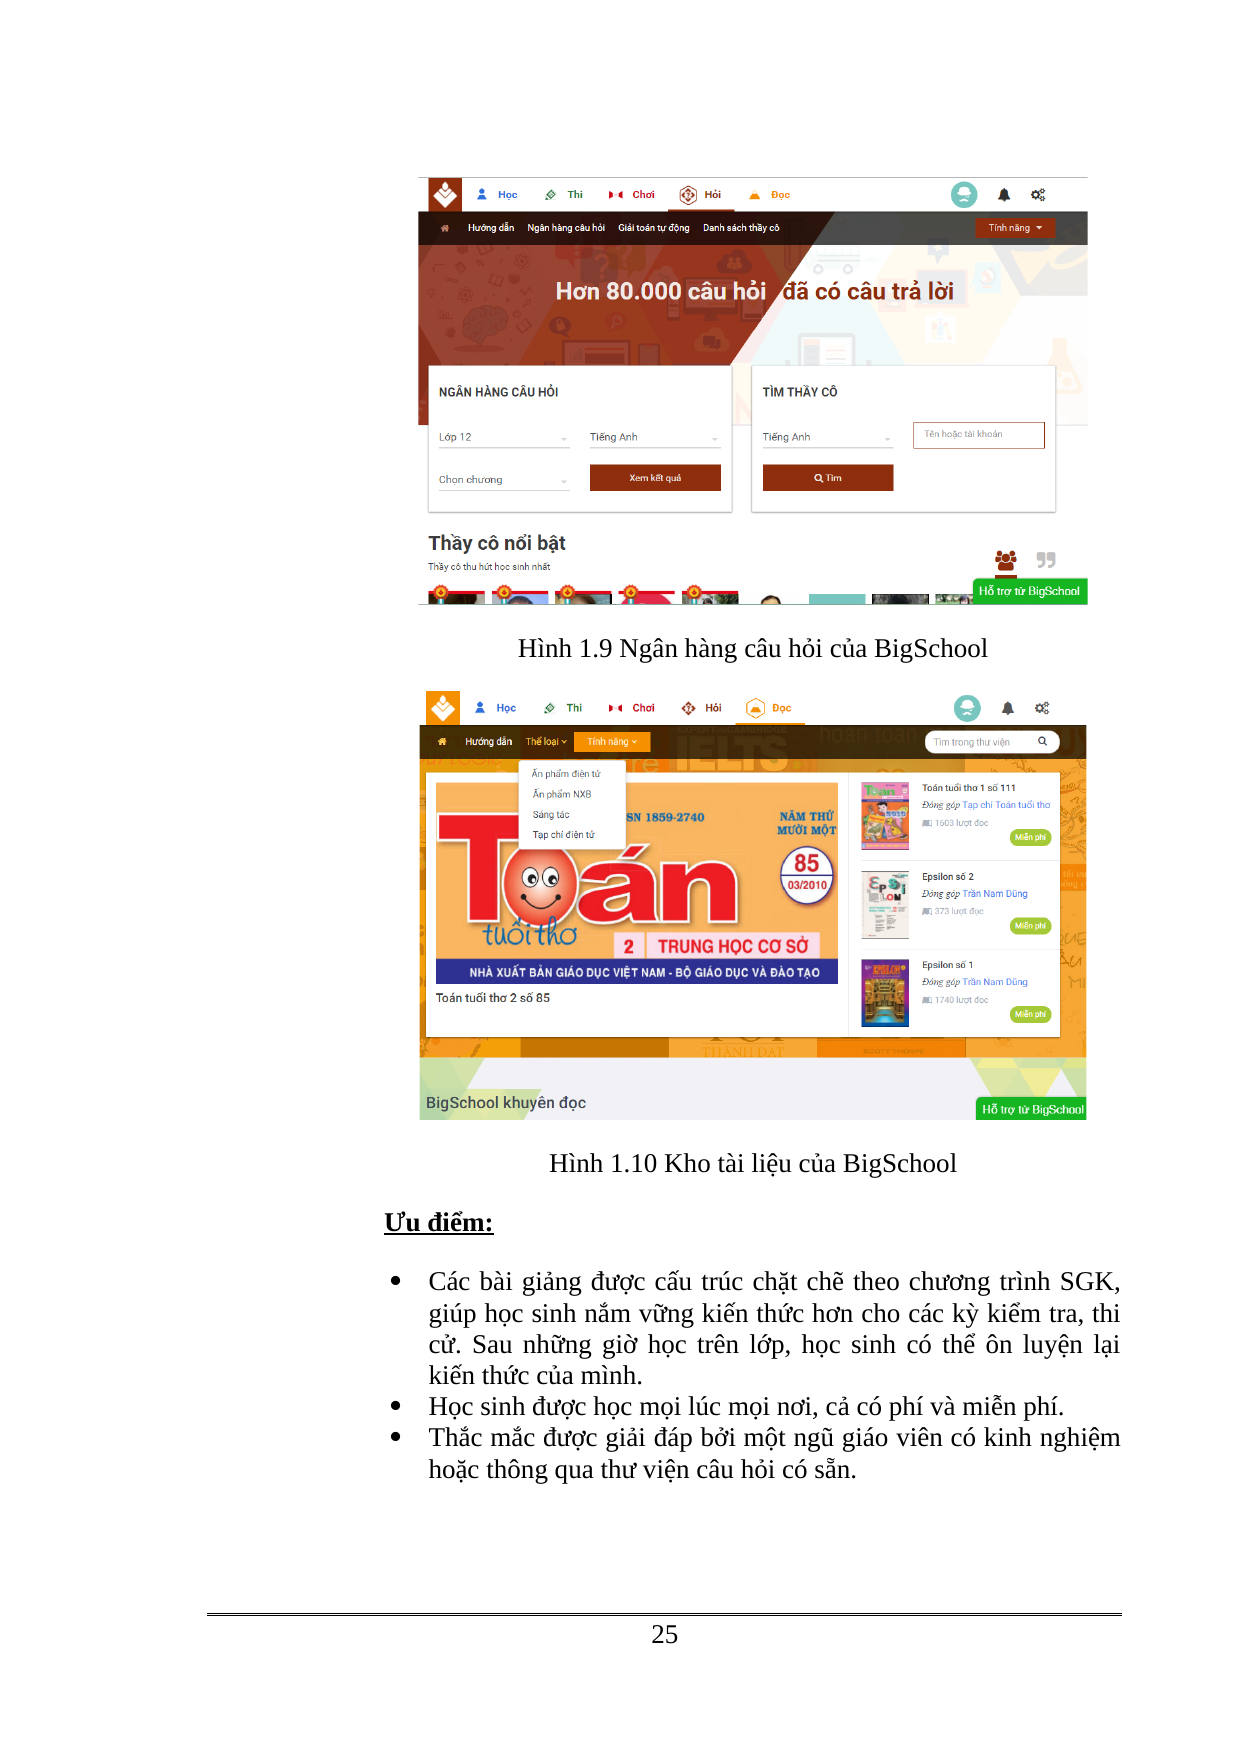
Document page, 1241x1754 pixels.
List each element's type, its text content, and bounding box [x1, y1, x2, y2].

list Các bài giảng được cấu trúc chặt chẽ theo chương trình SGK, giúp học sinh nắm vững kiến thức hơn cho các kỳ kiểm tra, thi cử. Sau những giờ học trên lớp, học sinh có thể ôn luyện lại kiến thức của mình. [391, 1266, 1122, 1390]
text Hình 1.10 Kho tài liệu của BigSchool [325, 1147, 1122, 1178]
picture [419, 691, 1087, 1120]
list Thắc mắc được giải đáp bởi một ngũ giáo viên có kinh nghiệm hoặc thông qua thư viện câu hỏi có sẵn. [391, 1421, 1122, 1484]
list Học sinh được học mọi lúc mọi nơi, cả có phí và miễn phí. [391, 1390, 1122, 1421]
text Hình 1.9 Ngân hàng câu hỏi của BigSchool [325, 633, 1122, 664]
text Ưu điểm: [325, 1206, 1122, 1237]
picture [418, 177, 1088, 605]
